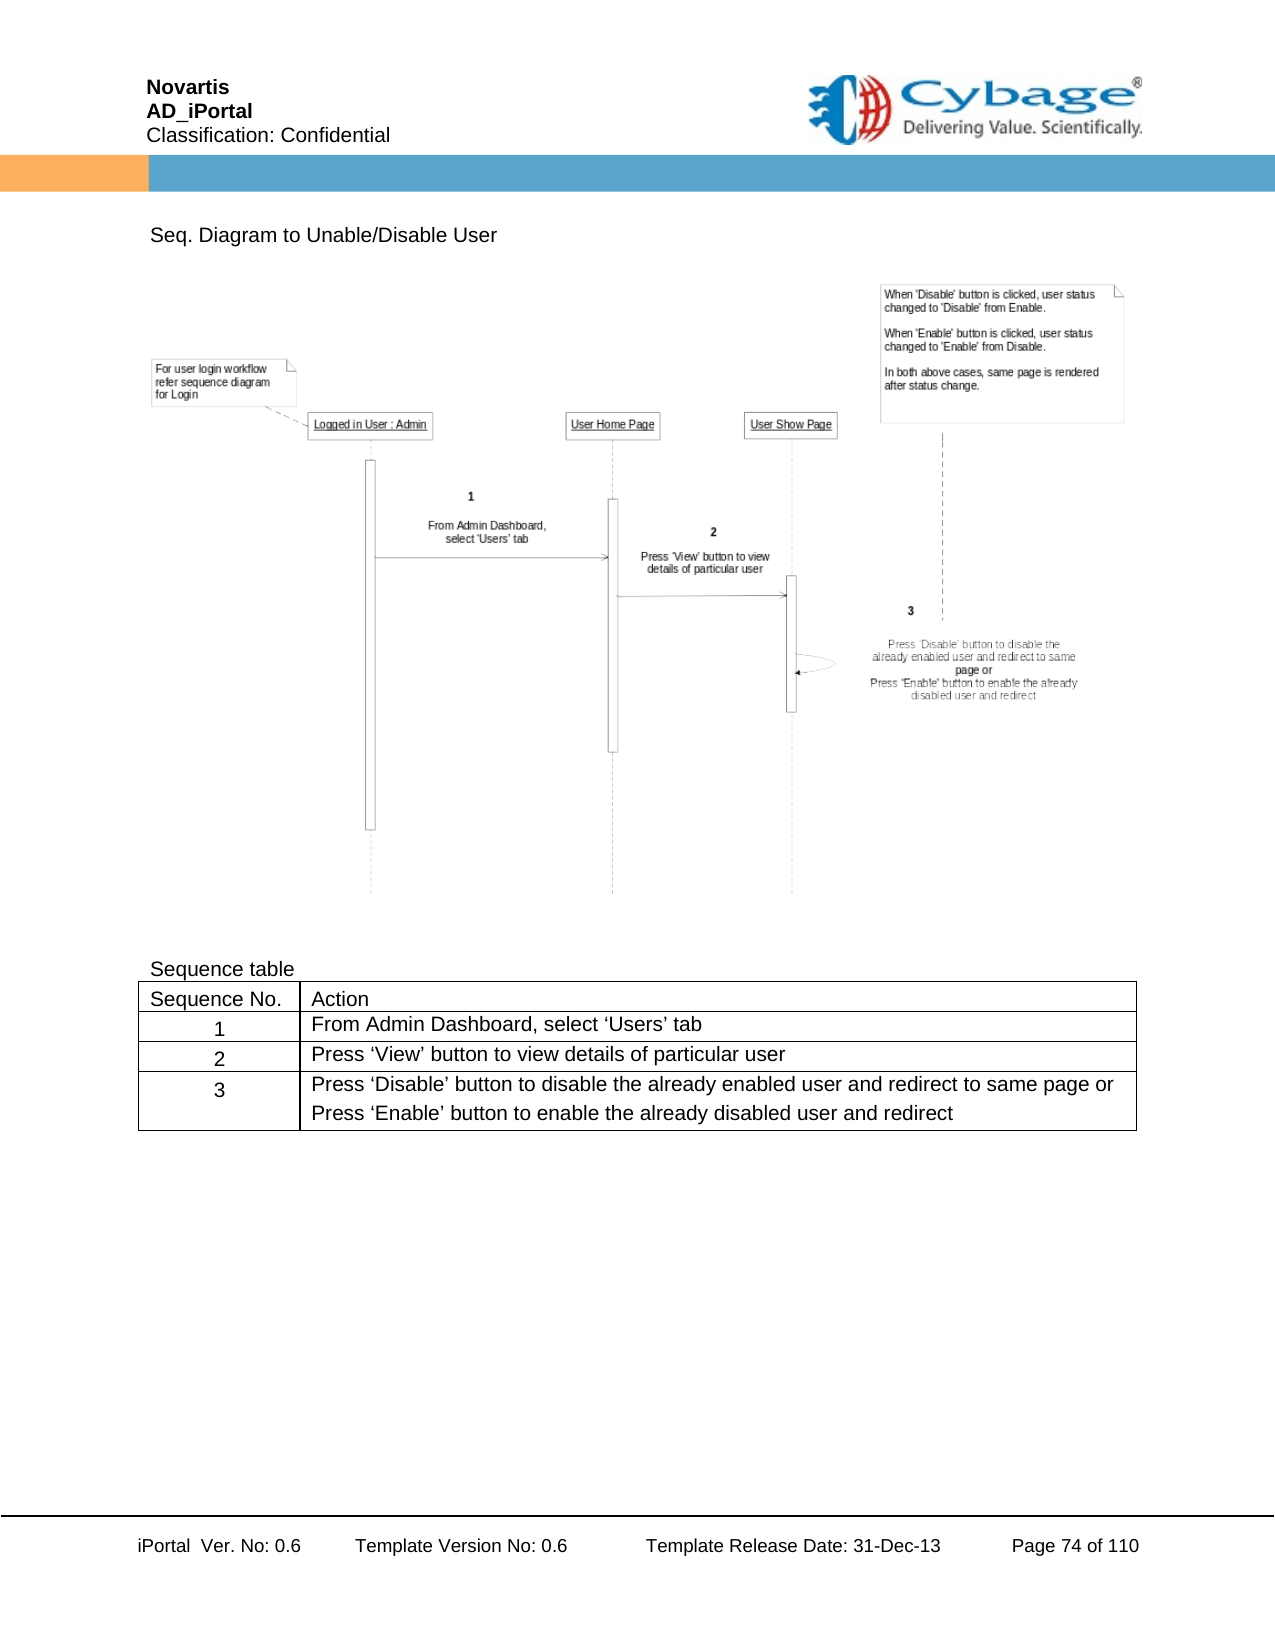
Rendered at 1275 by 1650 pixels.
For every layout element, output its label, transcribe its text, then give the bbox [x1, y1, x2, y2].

table_cell From Admin Dashboard, select ‘Users’ tab [301, 1012, 1136, 1041]
table_cell Press ‘Disable’ button to disable the already enabled user and redirect to same page or Press ‘Enable’ button to enable the already disabled user and redirect [301, 1072, 1136, 1130]
text Sequence table [150, 951, 1125, 981]
table_cell 1 [139, 1012, 299, 1041]
table_header Action [301, 982, 1136, 1011]
picture [808, 75, 1142, 145]
table_cell 2 [139, 1042, 299, 1071]
table_cell 3 [139, 1072, 299, 1130]
table_header Sequence No. [139, 982, 299, 1011]
text Seq. Diagram to Unable/Disable User [150, 217, 1125, 246]
table_cell Press ‘View’ button to view details of particular user [301, 1042, 1136, 1071]
